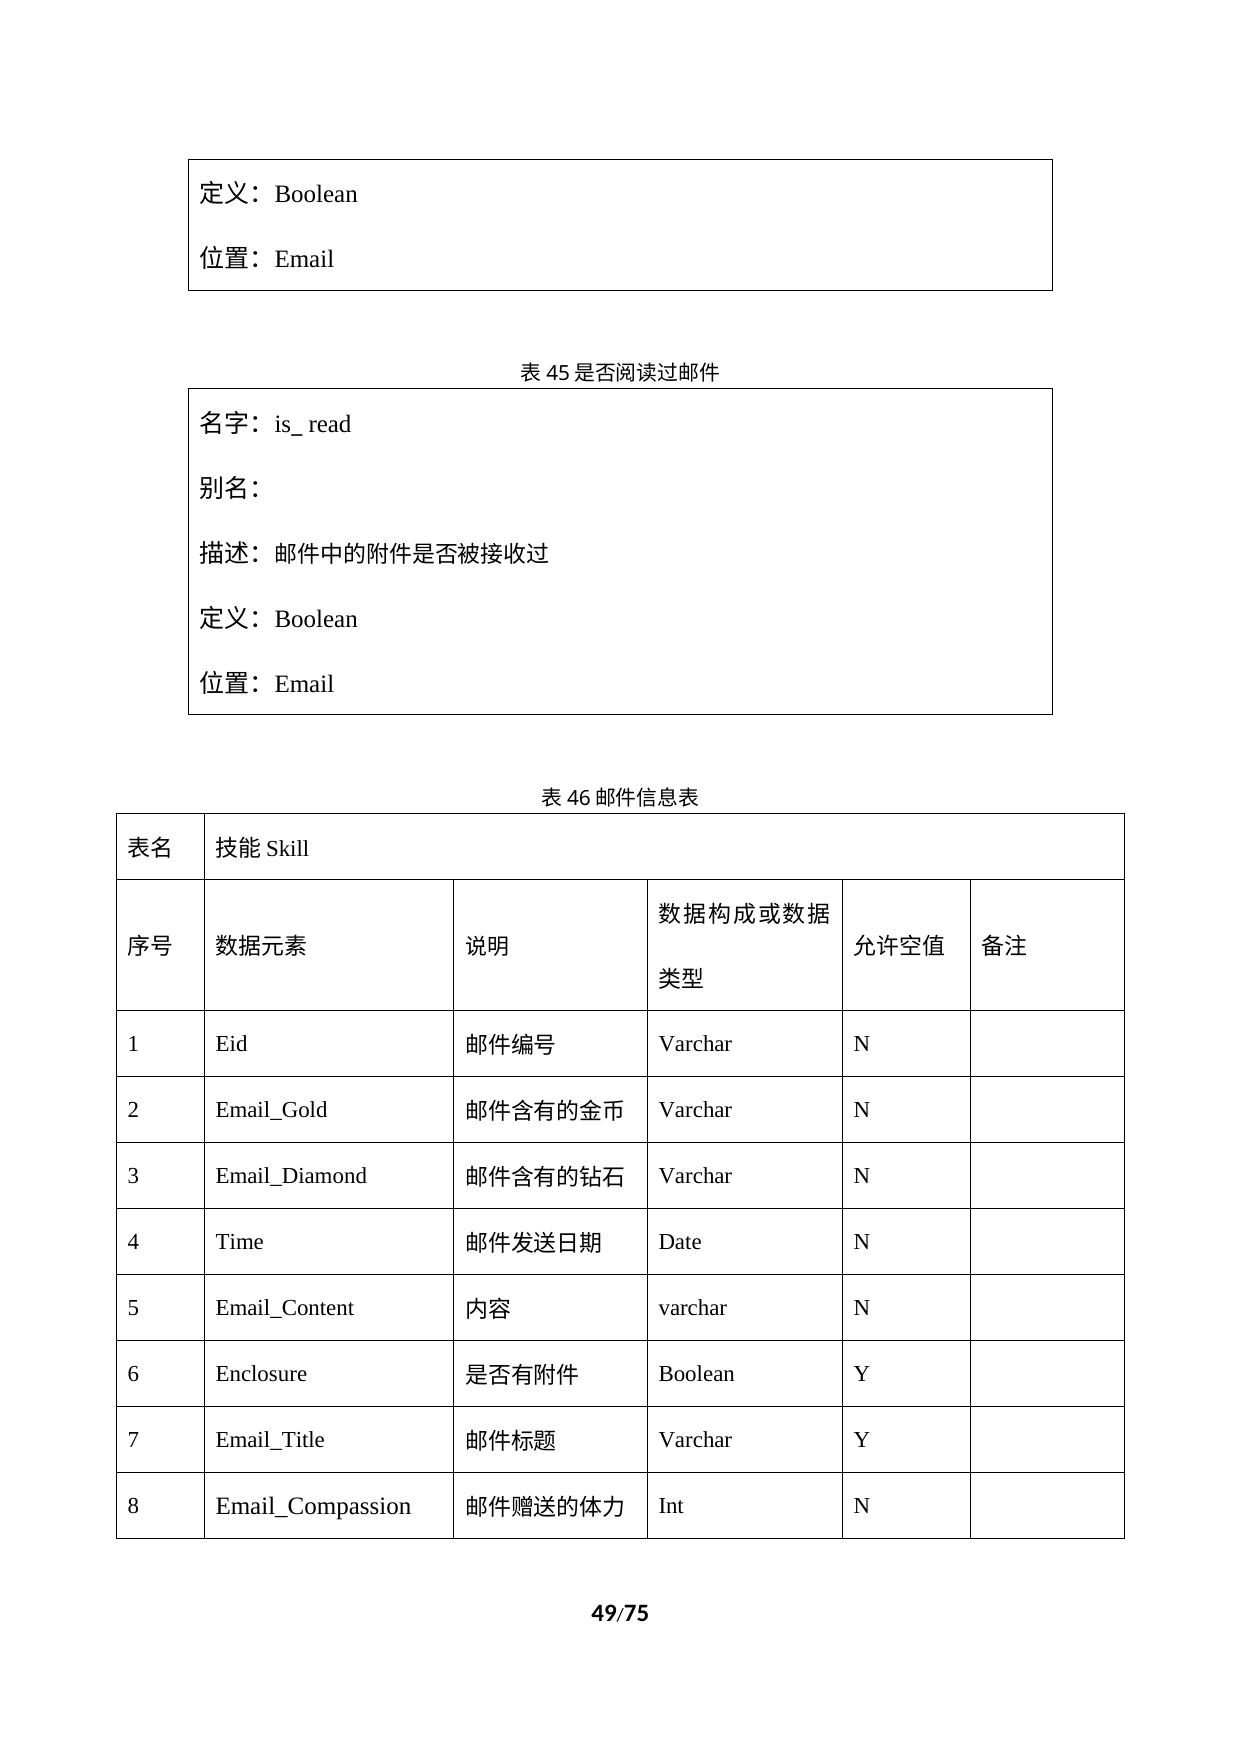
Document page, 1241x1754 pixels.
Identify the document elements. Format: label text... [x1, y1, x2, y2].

table_cell Email_Compassion [205, 1473, 453, 1538]
table_cell Varchar [648, 1143, 842, 1208]
table_cell 7 [117, 1407, 204, 1472]
table_cell [971, 1077, 1124, 1142]
table_cell Y [843, 1407, 970, 1472]
table_cell 邮件含有的金币 [454, 1077, 647, 1142]
table_cell Date [648, 1209, 842, 1274]
table_cell Enclosure [205, 1341, 453, 1406]
table_cell Email_Content [205, 1275, 453, 1340]
table_cell N [843, 1275, 970, 1340]
table_header 技能Skill [205, 814, 1124, 879]
table_cell 6 [117, 1341, 204, 1406]
table_cell 备注 [971, 880, 1124, 1010]
table_cell 5 [117, 1275, 204, 1340]
table_cell 数据元素 [205, 880, 453, 1010]
table_cell 邮件赠送的体力 [454, 1473, 647, 1538]
table_cell [971, 1209, 1124, 1274]
table_cell Email_Title [205, 1407, 453, 1472]
table_cell Time [205, 1209, 453, 1274]
table_cell Int [648, 1473, 842, 1538]
table_cell 是否有附件 [454, 1341, 647, 1406]
table_cell 说明 [454, 880, 647, 1010]
table_cell 数据构成或数据类型 [648, 880, 842, 1010]
table_header 名字：is_ read 别名： 描述：邮件中的附件是否被接收过 定义：Boolean 位置：Email [189, 389, 1052, 714]
table_cell N [843, 1473, 970, 1538]
table_cell 4 [117, 1209, 204, 1274]
table_cell Email_Gold [205, 1077, 453, 1142]
table_cell [971, 1011, 1124, 1076]
table_cell Eid [205, 1011, 453, 1076]
table_cell 邮件含有的钻石 [454, 1143, 647, 1208]
table_cell 邮件发送日期 [454, 1209, 647, 1274]
table_cell 内容 [454, 1275, 647, 1340]
table_cell [971, 1407, 1124, 1472]
table_cell Boolean [648, 1341, 842, 1406]
table_cell 邮件编号 [454, 1011, 647, 1076]
table_cell 8 [117, 1473, 204, 1538]
table_cell 2 [117, 1077, 204, 1142]
table_cell Varchar [648, 1077, 842, 1142]
table_cell Varchar [648, 1011, 842, 1076]
table_cell [971, 1473, 1124, 1538]
table_cell 允许空值 [843, 880, 970, 1010]
table_cell N [843, 1143, 970, 1208]
table_cell N [843, 1209, 970, 1274]
table_cell 3 [117, 1143, 204, 1208]
table_cell 1 [117, 1011, 204, 1076]
table_cell N [843, 1077, 970, 1142]
table_cell 序号 [117, 880, 204, 1010]
table_cell [971, 1341, 1124, 1406]
table_header 表名 [117, 814, 204, 879]
table_cell Y [843, 1341, 970, 1406]
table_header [189, 160, 1052, 289]
table_cell N [843, 1011, 970, 1076]
table_cell Email_Diamond [205, 1143, 453, 1208]
table_cell varchar [648, 1275, 842, 1340]
table_cell 邮件标题 [454, 1407, 647, 1472]
table_cell [971, 1143, 1124, 1208]
table_cell [971, 1275, 1124, 1340]
table_cell Varchar [648, 1407, 842, 1472]
